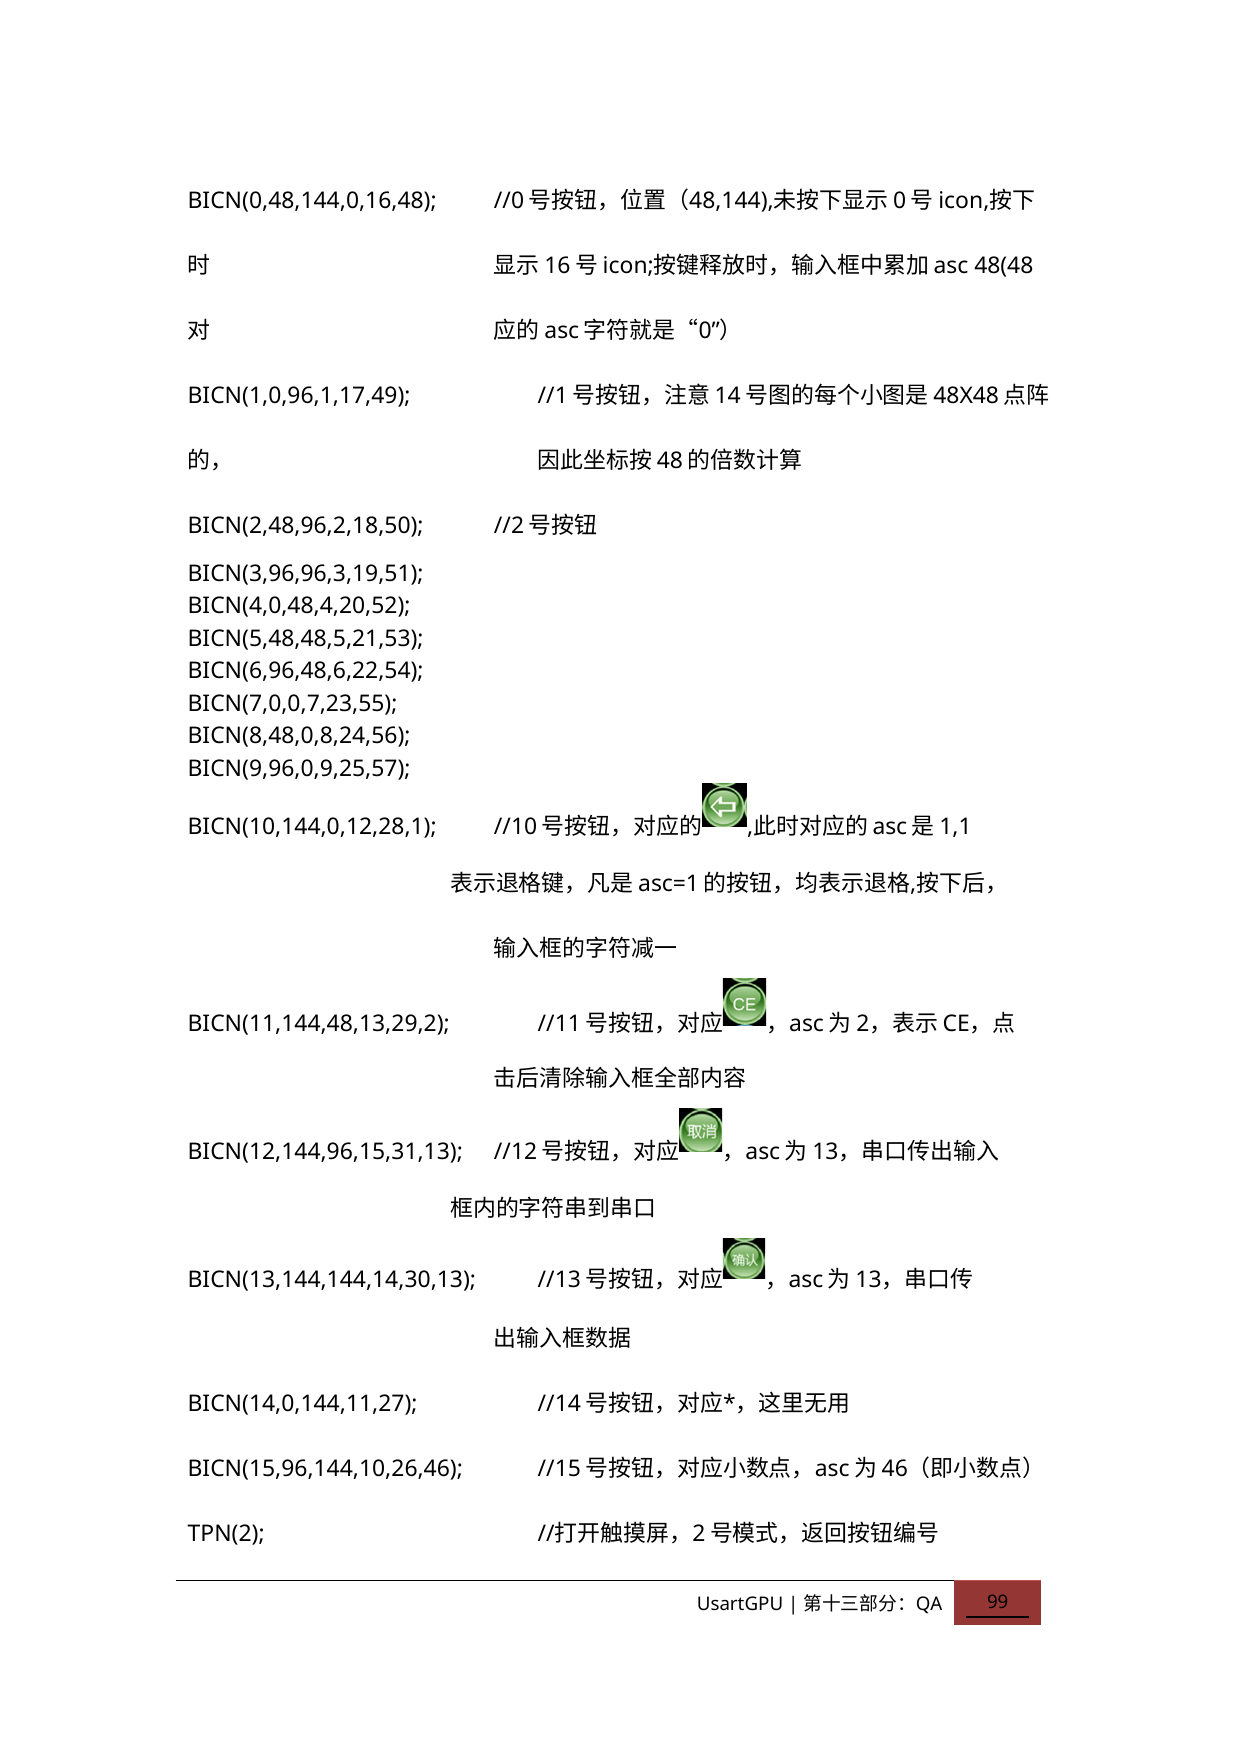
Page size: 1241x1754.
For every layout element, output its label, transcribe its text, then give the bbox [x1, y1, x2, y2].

text BICN(9,96,0,9,25,57); [187, 751, 1053, 784]
text BICN(1,0,96,1,17,49); //1号按钮，注意14号图的每个小图是48X48点阵的， 因此坐标按48的倍数计算 [187, 361, 1053, 491]
picture [702, 783, 747, 827]
text BICN(14,0,144,11,27); //14号按钮，对应*，这里无用 [187, 1369, 1053, 1434]
text BICN(5,48,48,5,21,53); [187, 621, 1053, 654]
text BICN(7,0,0,7,23,55); [187, 686, 1053, 719]
text BICN(10,144,0,12,28,1); //10号按钮，对应的,此时对应的asc是1,1 表示退格键，凡是asc=1的按钮，均表示退格,按下后， 输入框的字符减一 [187, 784, 1053, 979]
picture [722, 1238, 766, 1279]
text BICN(4,0,48,4,20,52); [187, 589, 1053, 621]
picture [722, 978, 767, 1026]
text BICN(13,144,144,14,30,13); //13号按钮，对应，asc为13，串口传 出输入框数据 [187, 1239, 1053, 1369]
text BICN(0,48,144,0,16,48); //0号按钮，位置（48,144),未按下显示0号icon,按下时 显示16号icon;按键释放时，输入框中累加asc 48(48对 应的asc字符就是“0”） [187, 166, 1053, 361]
text BICN(6,96,48,6,22,54); [187, 654, 1053, 686]
text BICN(2,48,96,2,18,50); //2号按钮 [187, 491, 1053, 556]
text BICN(8,48,0,8,24,56); [187, 719, 1053, 751]
text BICN(3,96,96,3,19,51); [187, 556, 1053, 589]
text BICN(11,144,48,13,29,2); //11号按钮，对应，asc为2，表示CE，点 击后清除输入框全部内容 [187, 979, 1053, 1109]
text BICN(12,144,96,15,31,13); //12号按钮，对应，asc为13，串口传出输入 框内的字符串到串口 [187, 1109, 1053, 1239]
text TPN(2); //打开触摸屏，2号模式，返回按钮编号 [187, 1499, 1053, 1564]
picture [679, 1108, 723, 1152]
text BICN(15,96,144,10,26,46); //15号按钮，对应小数点，asc为46（即小数点） [187, 1434, 1053, 1499]
